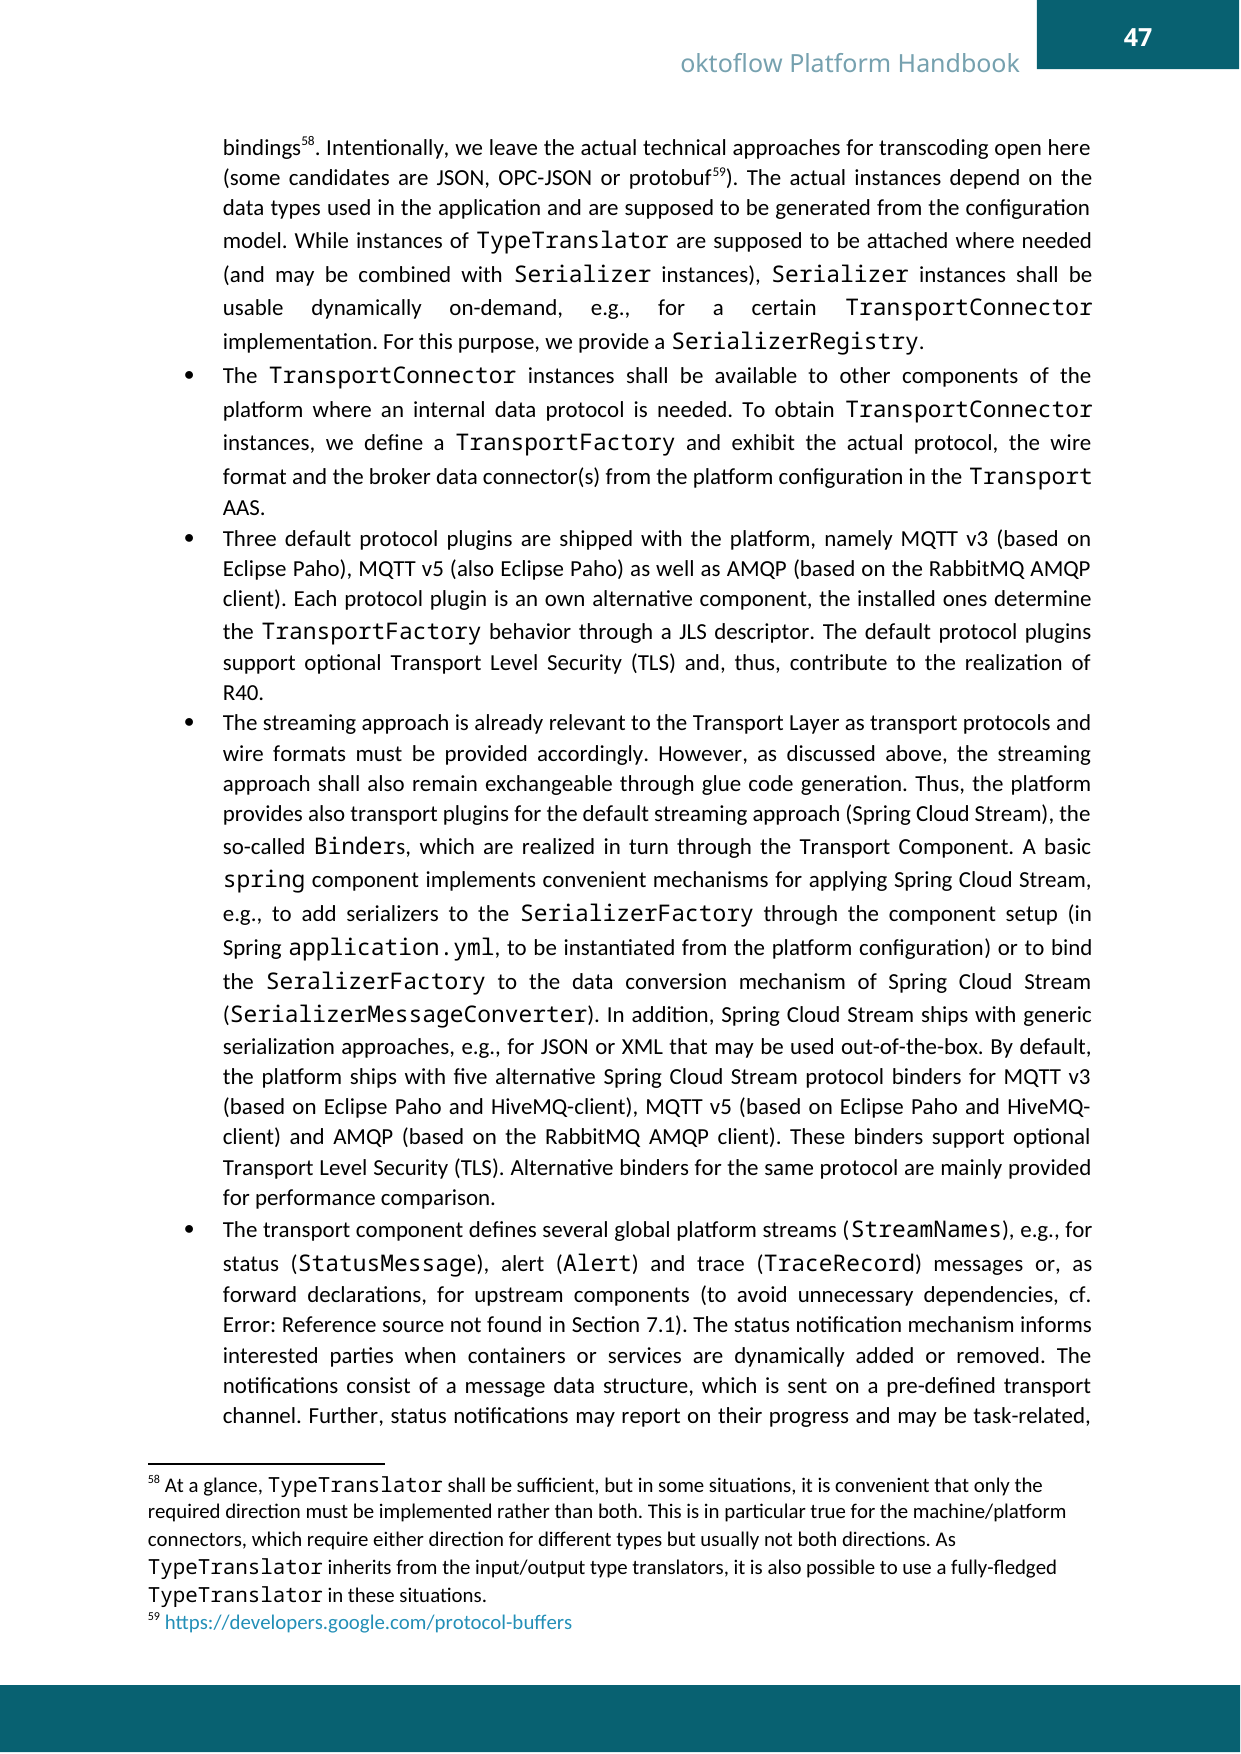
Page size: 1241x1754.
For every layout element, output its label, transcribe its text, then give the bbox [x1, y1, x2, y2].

list The TransportConnector instances shall be available to other components of the platform where an internal data protocol is needed. To obtain TransportConnector instances, we define a TransportFactory and exhibit the actual protocol, the wire format and the broker data connector(s) from the platform configuration in the Transport AAS. [185, 359, 1093, 522]
list The streaming approach is already relevant to the Transport Layer as transport protocols and wire formats must be provided accordingly. However, as discussed above, the streaming approach shall also remain exchangeable through glue code generation. Thus, the platform provides also transport plugins for the default streaming approach (Spring Cloud Stream), the so-called Binders, which are realized in turn through the Transport Component. A basic spring component implements convenient mechanisms for applying Spring Cloud Stream, e.g., to add serializers to the SerializerFactory through the component setup (in Spring application.yml, to be instantiated from the platform configuration) or to bind the SeralizerFactory to the data conversion mechanism of Spring Cloud Stream (SerializerMessageConverter). In addition, Spring Cloud Stream ships with generic serialization approaches, e.g., for JSON or XML that may be used out-of-the-box. By default, the platform ships with five alternative Spring Cloud Stream protocol binders for MQTT v3 (based on Eclipse Paho and HiveMQ-client), MQTT v5 (based on Eclipse Paho and HiveMQ-client) and AMQP (based on the RabbitMQ AMQP client). These binders support optional Transport Level Security (TLS). Alternative binders for the same protocol are mainly provided for performance comparison. [185, 708, 1093, 1211]
list Three default protocol plugins are shipped with the platform, namely MQTT v3 (based on Eclipse Paho), MQTT v5 (also Eclipse Paho) as well as AMQP (based on the RabbitMQ AMQP client). Each protocol plugin is an own alternative component, the installed ones determine the TransportFactory behavior through a JLS descriptor. The default protocol plugins support optional Transport Level Security (TLS) and, thus, contribute to the realization of R40. [185, 524, 1093, 706]
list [185, 1213, 1093, 1429]
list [185, 133, 1093, 356]
